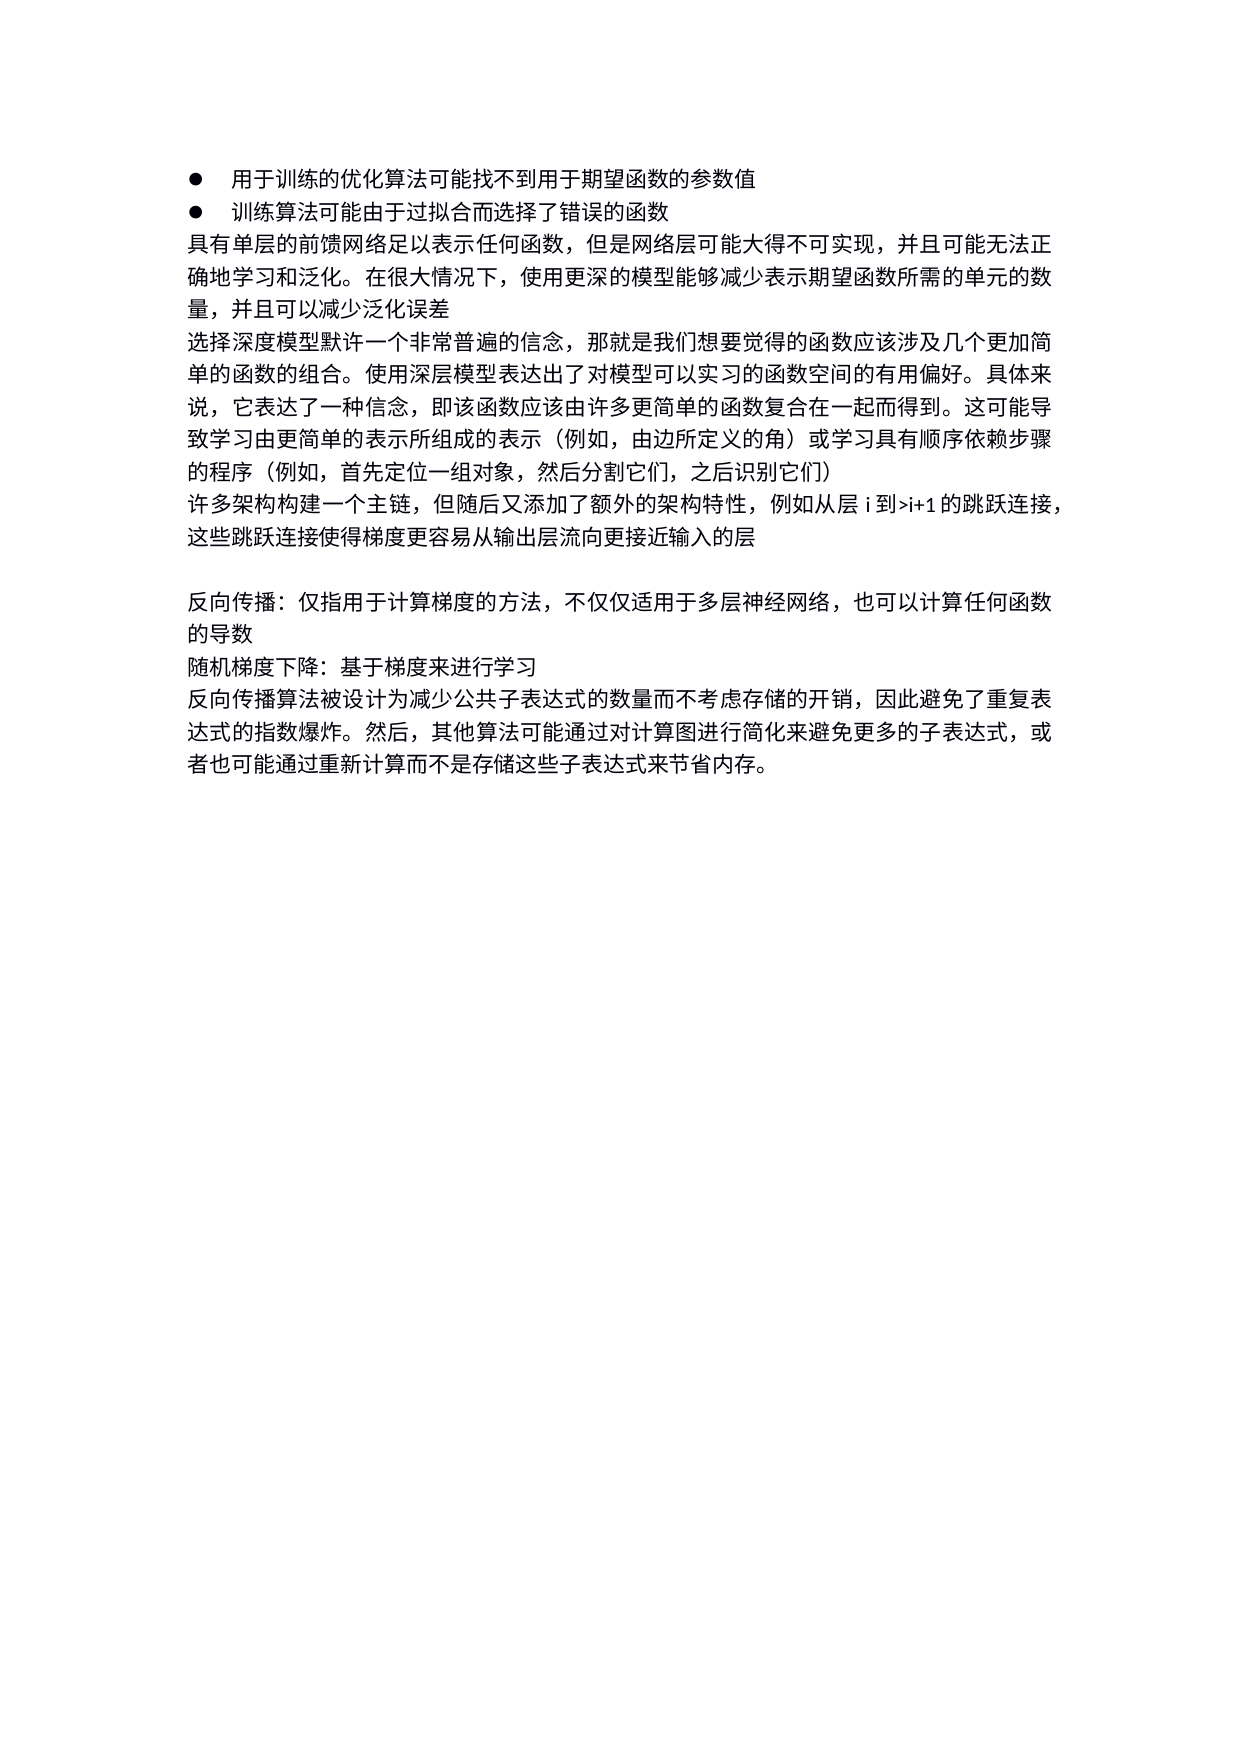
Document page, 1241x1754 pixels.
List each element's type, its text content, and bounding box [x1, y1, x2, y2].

text 反向传播：仅指用于计算梯度的方法，不仅仅适用于多层神经网络，也可以计算任何函数的导数 [187, 584, 1053, 649]
list 训练算法可能由于过拟合而选择了错误的函数 [187, 194, 1053, 227]
text 选择深度模型默许一个非常普遍的信念，那就是我们想要觉得的函数应该涉及几个更加简单的函数的组合。使用深层模型表达出了对模型可以实习的函数空间的有用偏好。具体来说，它表达了一种信念，即该函数应该由许多更简单的函数复合在一起而得到。这可能导致学习由更简单的表示所组成的表示（例如，由边所定义的角）或学习具有顺序依赖步骤的程序（例如，首先定位一组对象，然后分割它们，之后识别它们） [187, 324, 1053, 487]
text 反向传播算法被设计为减少公共子表达式的数量而不考虑存储的开销，因此避免了重复表达式的指数爆炸。然后，其他算法可能通过对计算图进行简化来避免更多的子表达式，或者也可能通过重新计算而不是存储这些子表达式来节省内存。 [187, 682, 1053, 779]
list 用于训练的优化算法可能找不到用于期望函数的参数值 [187, 162, 1053, 194]
text 许多架构构建一个主链，但随后又添加了额外的架构特性，例如从层i到>i+1的跳跃连接，这些跳跃连接使得梯度更容易从输出层流向更接近输入的层 [187, 487, 1053, 552]
text 具有单层的前馈网络足以表示任何函数，但是网络层可能大得不可实现，并且可能无法正确地学习和泛化。在很大情况下，使用更深的模型能够减少表示期望函数所需的单元的数量，并且可以减少泛化误差 [187, 227, 1053, 324]
text 随机梯度下降：基于梯度来进行学习 [187, 649, 1053, 682]
